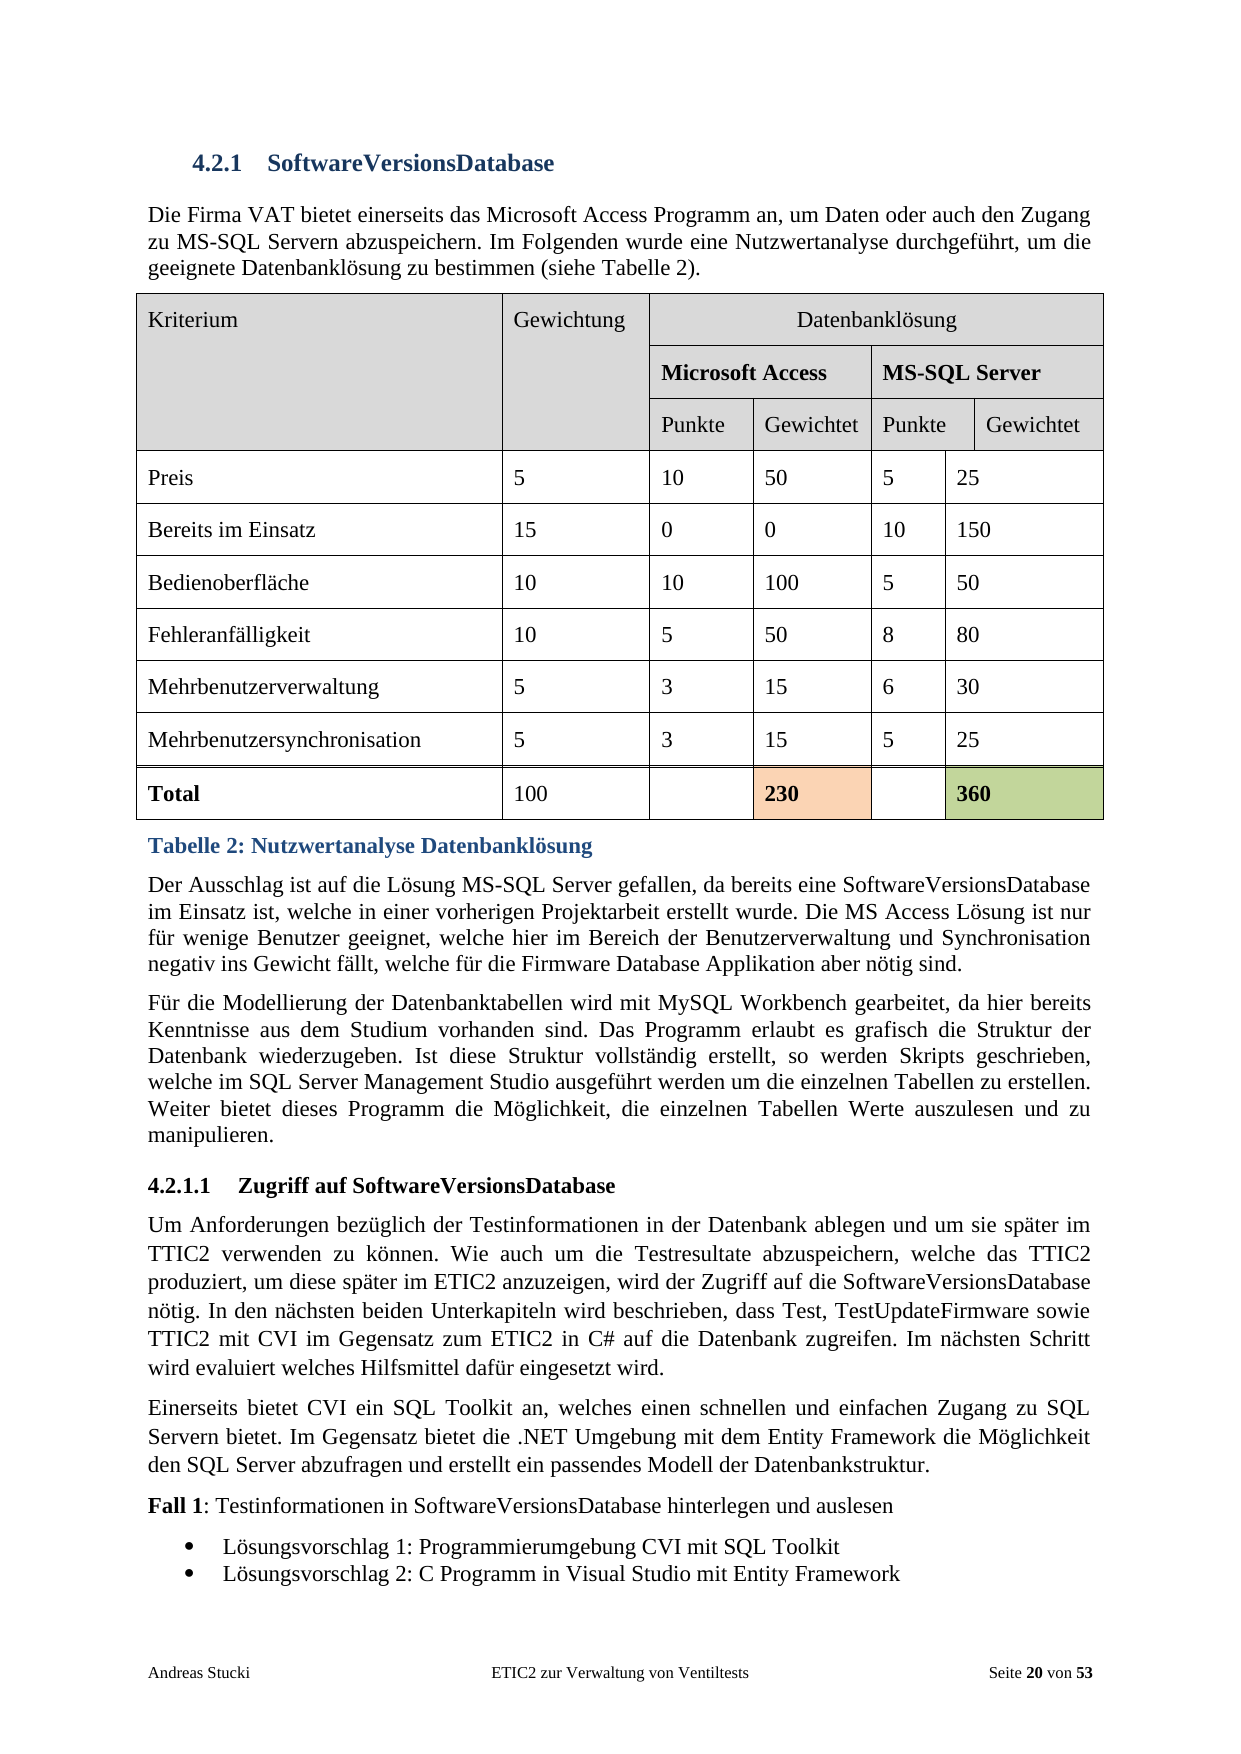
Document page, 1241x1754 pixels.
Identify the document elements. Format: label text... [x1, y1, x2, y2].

table_cell 15 [754, 713, 871, 764]
table_cell 5 [650, 609, 753, 660]
table_cell Microsoft Access [650, 346, 871, 398]
table_cell Fehleranfälligkeit [137, 609, 502, 660]
table_cell 6 [872, 661, 945, 712]
text Fall 1: Testinformationen in SoftwareVersionsDatabase hinterlegen und auslesen [148, 1492, 1092, 1519]
table_cell 10 [872, 504, 945, 555]
table_cell 5 [872, 451, 945, 503]
table_cell 150 [946, 504, 1103, 555]
table_cell Preis [137, 451, 502, 503]
table_cell 30 [946, 661, 1103, 712]
text Für die Modellierung der Datenbanktabellen wird mit MySQL Workbench gearbeitet, da hier bereits Kenntnisse aus dem Studium vorhanden sind. Das Programm erlaubt es grafisch die Struktur der Datenbank wiederzugeben. Ist diese Struktur vollständig erstellt, so werden Skripts geschrieben, welche im SQL Server Management Studio ausgeführt werden um die einzelnen Tabellen zu erstellen. Weiter bietet dieses Programm die Möglichkeit, die einzelnen Tabellen Werte auszulesen und zu manipulieren. [148, 989, 1092, 1147]
table_cell Gewichtet [754, 399, 871, 450]
table_cell [872, 768, 945, 819]
table_cell Bereits im Einsatz [137, 504, 502, 555]
table_cell 25 [946, 713, 1103, 764]
table_cell 360 [946, 768, 1103, 819]
table_cell Mehrbenutzerverwaltung [137, 661, 502, 712]
table_header Datenbanklösung [650, 294, 1103, 345]
subtitle SoftwareVersionsDatabase [192, 148, 1092, 176]
table_header Gewichtung [503, 294, 649, 450]
table_cell 100 [754, 556, 871, 607]
table_cell 50 [754, 451, 871, 503]
text Einerseits bietet CVI ein SQL Toolkit an, welches einen schnellen und einfachen Zugang zu SQL Servern bietet. Im Gegensatz bietet die .NET Umgebung mit dem Entity Framework die Möglichkeit den SQL Server abzufragen und erstellt ein passendes Modell der Datenbankstruktur. [148, 1394, 1092, 1478]
table_cell 80 [946, 609, 1103, 660]
table_cell Bedienoberfläche [137, 556, 502, 607]
text Der Ausschlag ist auf die Lösung MS-SQL Server gefallen, da bereits eine SoftwareVersionsDatabase im Einsatz ist, welche in einer vorherigen Projektarbeit erstellt wurde. Die MS Access Lösung ist nur für wenige Benutzer geeignet, welche hier im Bereich der Benutzerverwaltung und Synchronisation negativ ins Gewicht fällt, welche für die Firmware Database Applikation aber nötig sind. [148, 871, 1092, 977]
table_cell Punkte [650, 399, 753, 450]
text Die Firma VAT bietet einerseits das Microsoft Access Programm an, um Daten oder auch den Zugang zu MS-SQL Servern abzuspeichern. Im Folgenden wurde eine Nutzwertanalyse durchgeführt, um die geeignete Datenbanklösung zu bestimmen (siehe Tabelle 2). [148, 201, 1092, 281]
list Lösungsvorschlag 2: C Programm in Visual Studio mit Entity Framework [185, 1559, 1092, 1586]
table_cell 15 [754, 661, 871, 712]
subtitle Zugriff auf SoftwareVersionsDatabase [148, 1172, 1092, 1199]
table_header Kriterium [137, 294, 502, 450]
table_cell 10 [503, 609, 649, 660]
table_cell 0 [650, 504, 753, 555]
table_cell Gewichtet [975, 399, 1103, 450]
table_cell 3 [650, 661, 753, 712]
table_cell 5 [872, 556, 945, 607]
table_cell 0 [754, 504, 871, 555]
table_cell 50 [946, 556, 1103, 607]
table_cell MS-SQL Server [872, 346, 1103, 398]
table_cell [650, 768, 753, 819]
table_cell 10 [503, 556, 649, 607]
table_cell 5 [503, 451, 649, 503]
list Lösungsvorschlag 1: Programmierumgebung CVI mit SQL Toolkit [185, 1533, 1092, 1559]
table_cell Mehrbenutzersynchronisation [137, 713, 502, 764]
table_cell Punkte [872, 399, 974, 450]
table_cell 3 [650, 713, 753, 764]
table_cell 15 [503, 504, 649, 555]
table_cell 50 [754, 609, 871, 660]
table_cell Total [137, 768, 502, 819]
table_cell 5 [503, 713, 649, 764]
table_cell 230 [754, 768, 871, 819]
table_cell 10 [650, 451, 753, 503]
table_cell 10 [650, 556, 753, 607]
table_cell 5 [872, 713, 945, 764]
table_cell 5 [503, 661, 649, 712]
table_cell 100 [503, 768, 649, 819]
text Um Anforderungen bezüglich der Testinformationen in der Datenbank ablegen und um sie später im TTIC2 verwenden zu können. Wie auch um die Testresultate abzuspeichern, welche das TTIC2 produziert, um diese später im ETIC2 anzuzeigen, wird der Zugriff auf die SoftwareVersionsDatabase nötig. In den nächsten beiden Unterkapiteln wird beschrieben, dass Test, TestUpdateFirmware sowie TTIC2 mit CVI im Gegensatz zum ETIC2 in C# auf die Datenbank zugreifen. Im nächsten Schritt wird evaluiert welches Hilfsmittel dafür eingesetzt wird. [148, 1211, 1092, 1380]
table_cell 8 [872, 609, 945, 660]
table_cell 25 [946, 451, 1103, 503]
